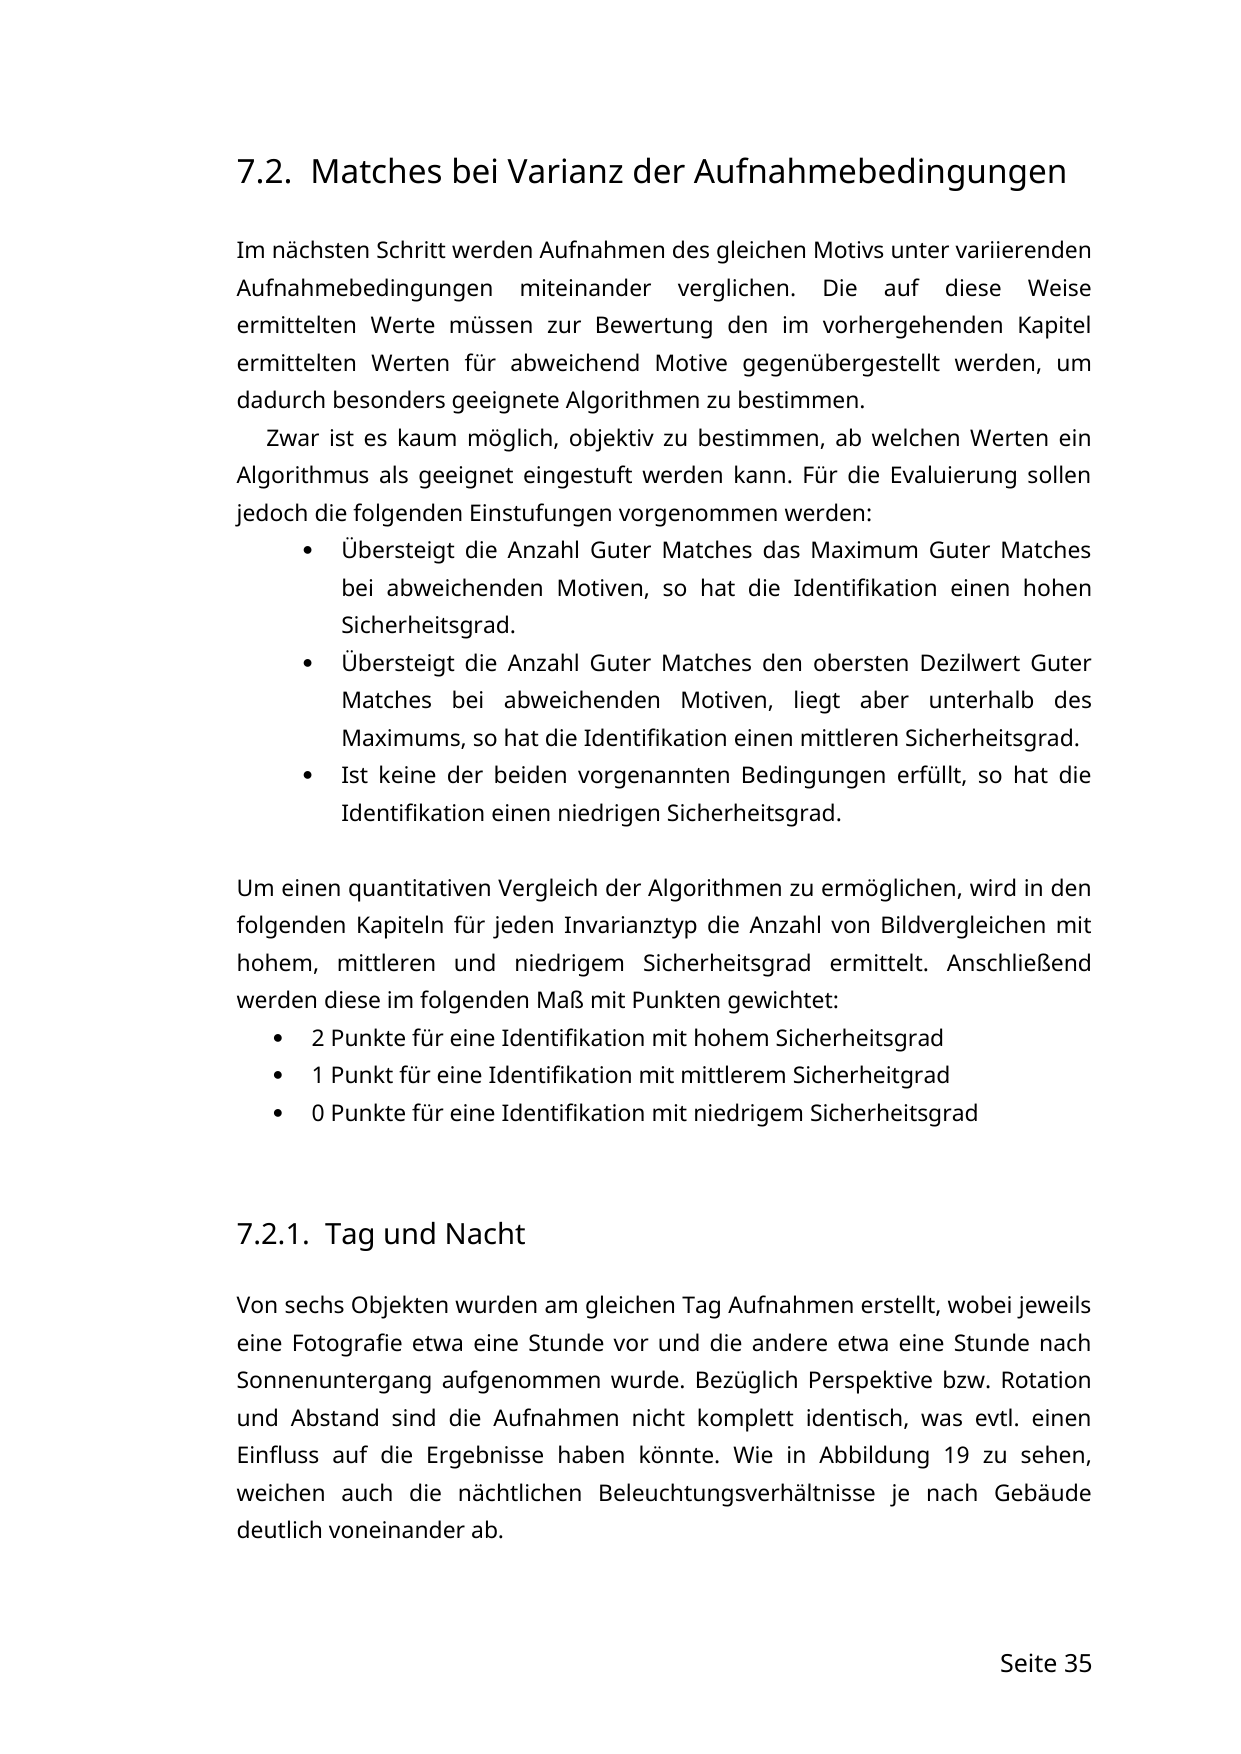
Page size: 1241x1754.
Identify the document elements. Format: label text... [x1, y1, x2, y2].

text Von sechs Objekten wurden am gleichen Tag Aufnahmen erstellt, wobei jeweils eine Fotografie etwa eine Stunde vor und die andere etwa eine Stunde nach Sonnenuntergang aufgenommen wurde. Bezüglich Perspektive bzw. Rotation und Abstand sind die Aufnahmen nicht komplett identisch, was evtl. einen Einfluss auf die Ergebnisse haben könnte. Wie in Abbildung 19 zu sehen, weichen auch die nächtlichen Beleuchtungsverhältnisse je nach Gebäude deutlich voneinander ab. [236, 1289, 1092, 1546]
list 0 Punkte für eine Identifikation mit niedrigem Sicherheitsgrad [274, 1096, 1092, 1128]
list 1 Punkt für eine Identifikation mit mittlerem Sicherheitgrad [274, 1059, 1092, 1090]
subtitle Matches bei Varianz der Aufnahmebedingungen [236, 148, 1092, 193]
text Im nächsten Schritt werden Aufnahmen des gleichen Motivs unter variierenden Aufnahmebedingungen miteinander verglichen. Die auf diese Weise ermittelten Werte müssen zur Bewertung den im vorhergehenden Kapitel ermittelten Werten für abweichend Motive gegenübergestellt werden, um dadurch besonders geeignete Algorithmen zu bestimmen. [236, 234, 1092, 415]
text Um einen quantitativen Vergleich der Algorithmen zu ermöglichen, wird in den folgenden Kapiteln für jeden Invarianztyp die Anzahl von Bildvergleichen mit hohem, mittleren und niedrigem Sicherheitsgrad ermittelt. Anschließend werden diese im folgenden Maß mit Punkten gewichtet: [236, 871, 1092, 1015]
subtitle Tag und Nacht [236, 1213, 1092, 1253]
list 2 Punkte für eine Identifikation mit hohem Sicherheitsgrad [274, 1021, 1092, 1053]
text Zwar ist es kaum möglich, objektiv zu bestimmen, ab welchen Werten ein Algorithmus als geeignet eingestuft werden kann. Für die Evaluierung sollen jedoch die folgenden Einstufungen vorgenommen werden: [236, 421, 1092, 528]
list Übersteigt die Anzahl Guter Matches das Maximum Guter Matches bei abweichenden Motiven, so hat die Identifikation einen hohen Sicherheitsgrad. [303, 534, 1092, 640]
list Ist keine der beiden vorgenannten Bedingungen erfüllt, so hat die Identifikation einen niedrigen Sicherheitsgrad. [303, 759, 1092, 828]
list Übersteigt die Anzahl Guter Matches den obersten Dezilwert Guter Matches bei abweichenden Motiven, liegt aber unterhalb des Maximums, so hat die Identifikation einen mittleren Sicherheitsgrad. [303, 646, 1092, 753]
